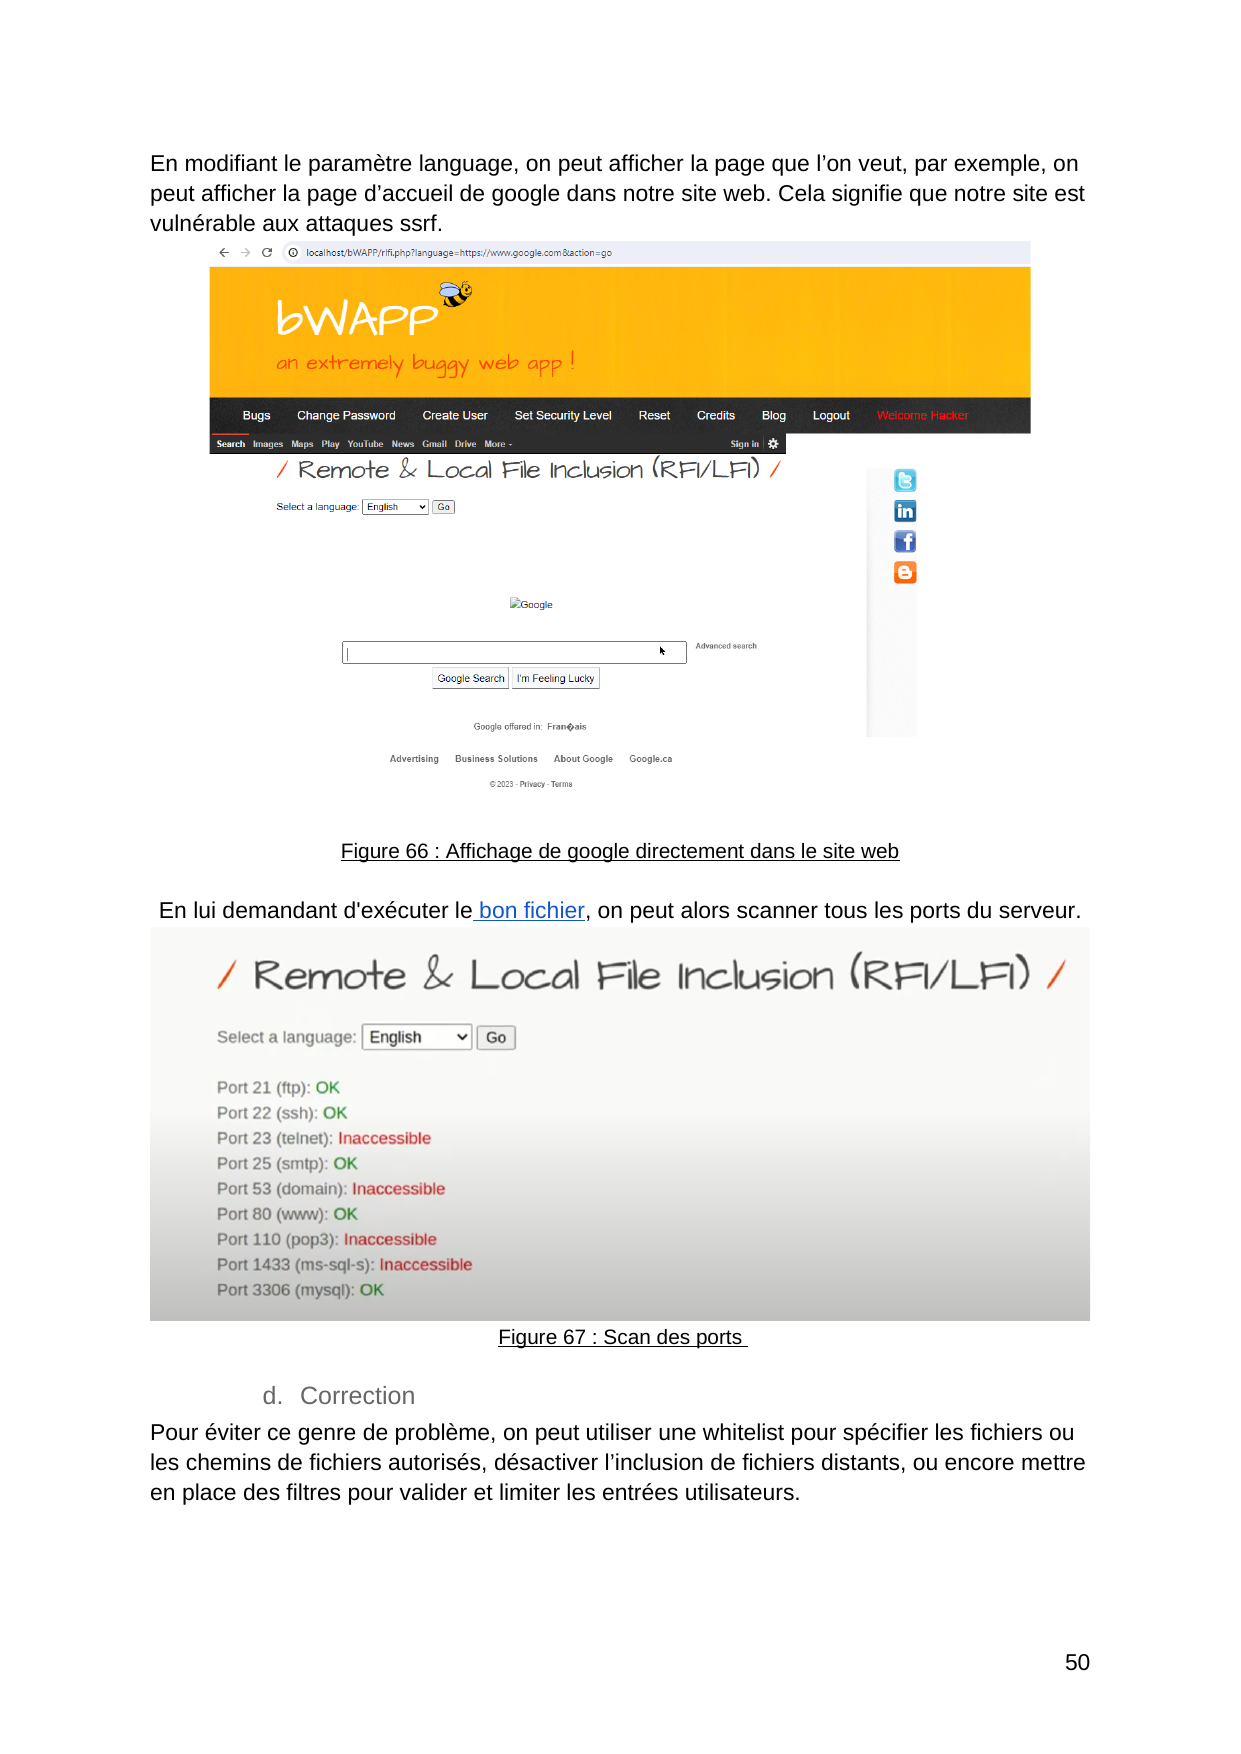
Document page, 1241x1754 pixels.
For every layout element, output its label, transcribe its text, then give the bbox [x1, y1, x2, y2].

picture [209, 240, 1031, 836]
text Figure 66 : Affichage de google directement dans le site web [150, 839, 1090, 863]
text En modifiant le paramètre language, on peut afficher la page que l’on veut, par exemple, on peut afficher la page d’accueil de google dans notre site web. Cela signifie que notre site est vulnérable aux attaques ssrf. [150, 150, 1090, 237]
text Pour éviter ce genre de problème, on peut utiliser une whitelist pour spécifier les fichiers ou les chemins de fichiers autorisés, désactiver l’inclusion de fichiers distants, ou encore mettre en place des filtres pour valider et limiter les entrées utilisateurs. [150, 1418, 1090, 1505]
picture [150, 927, 1091, 1321]
subtitle Correction [262, 1381, 1090, 1410]
text En lui demandant d'exécuter le bon fichier, on peut alors scanner tous les ports du serveur. [150, 897, 1090, 927]
text Figure 67 : Scan des ports [150, 1325, 1090, 1349]
